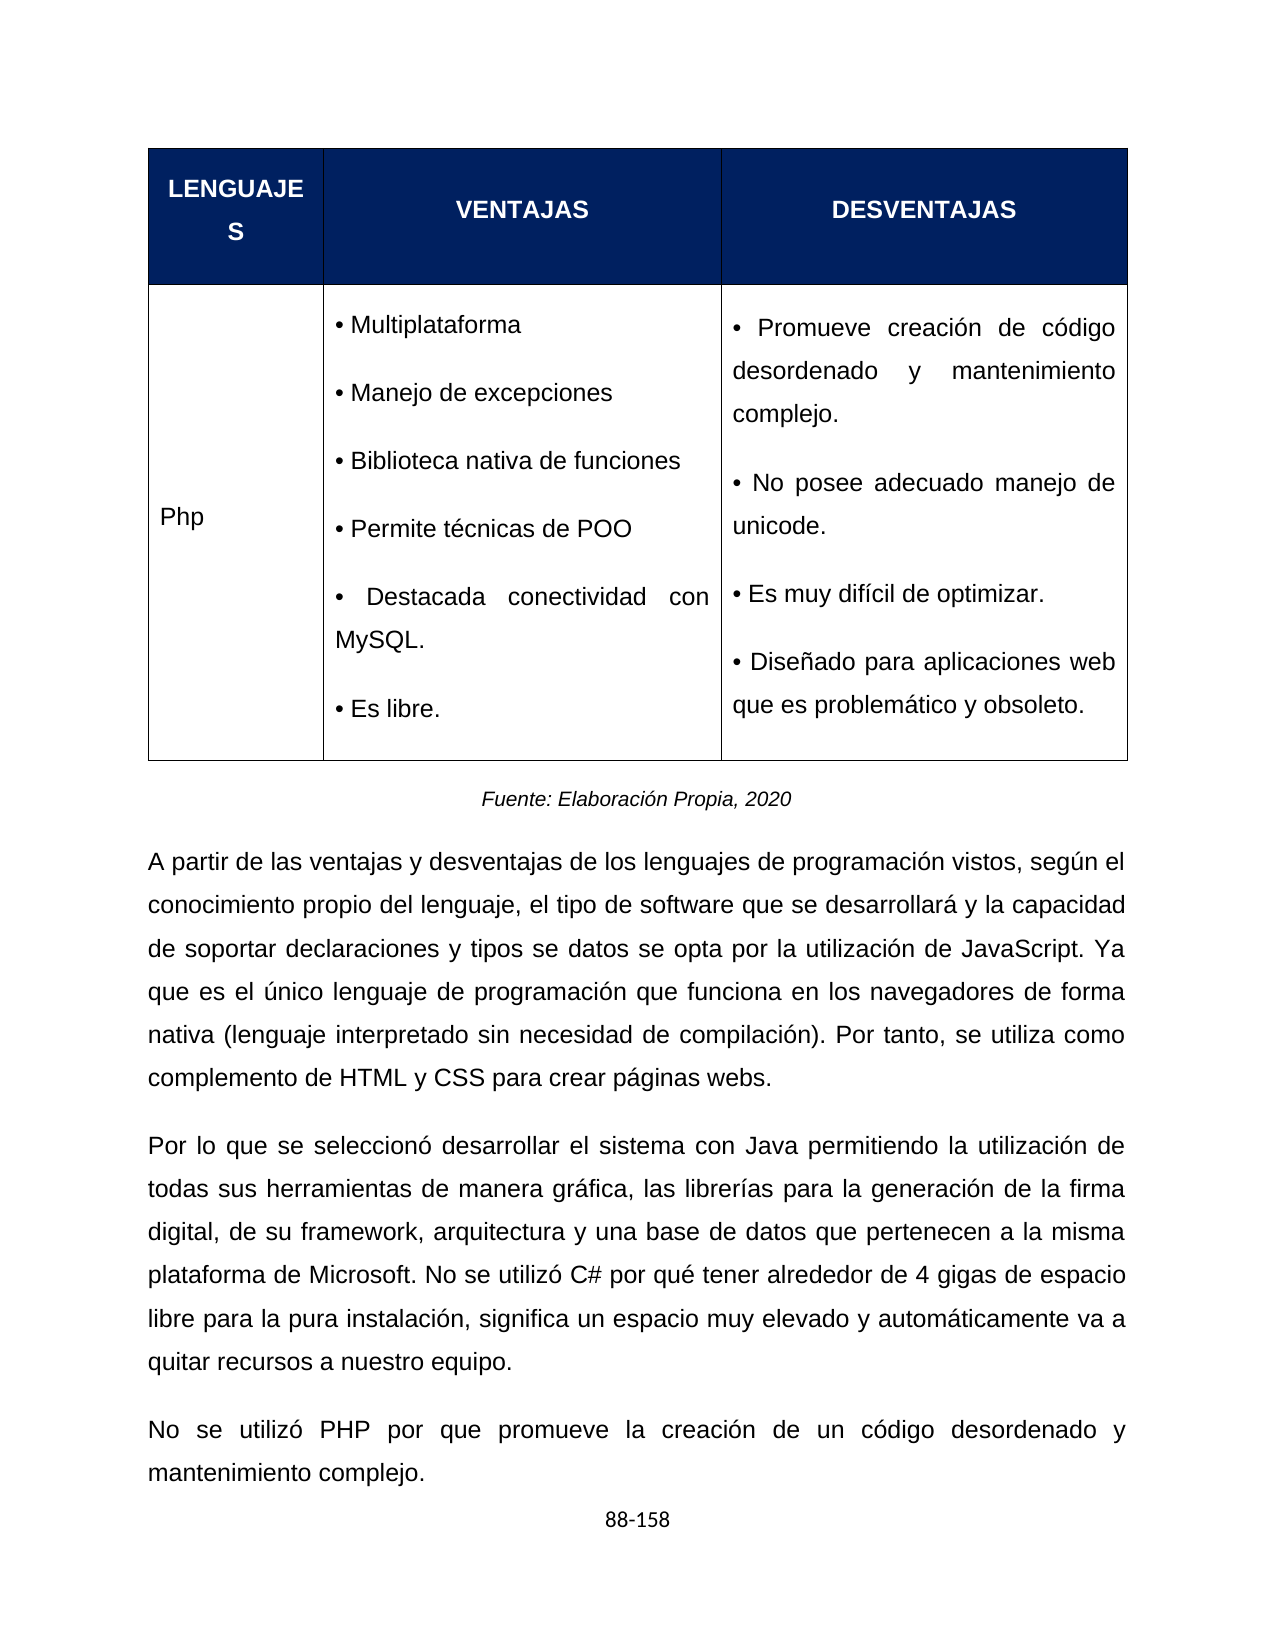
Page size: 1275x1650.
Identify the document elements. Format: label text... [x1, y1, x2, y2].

table_header DESVENTAJAS [722, 149, 1127, 284]
text Por lo que se seleccionó desarrollar el sistema con Java permitiendo la utilización de todas sus herramientas de manera gráfica, las librerías para la generación de la firma digital, de su framework, arquitectura y una base de datos que pertenecen a la misma plataforma de Microsoft. No se utilizó C# por qué tener alrededor de 4 gigas de espacio libre para la pura instalación, significa un espacio muy elevado y automáticamente va a quitar recursos a nuestro equipo. [148, 1131, 1127, 1376]
table_header VENTAJAS [324, 149, 721, 284]
text Fuente: Elaboración Propia, 2020 [148, 786, 1127, 810]
table_cell • Multiplataforma • Manejo de excepciones • Biblioteca nativa de funciones • Permite técnicas de POO • Destacada conectividad con MySQL. • Es libre. [324, 285, 721, 760]
text A partir de las ventajas y desventajas de los lenguajes de programación vistos, según el conocimiento propio del lenguaje, el tipo de software que se desarrollará y la capacidad de soportar declaraciones y tipos se datos se opta por la utilización de JavaScript. Ya que es el único lenguaje de programación que funciona en los navegadores de forma nativa (lenguaje interpretado sin necesidad de compilación). Por tanto, se utiliza como complemento de HTML y CSS para crear páginas webs. [148, 847, 1127, 1092]
table_cell • Promueve creación de código desordenado y mantenimiento complejo. • No posee adecuado manejo de unicode. • Es muy difícil de optimizar. • Diseñado para aplicaciones web que es problemático y obsoleto. [722, 285, 1127, 760]
table_header LENGUAJES [149, 149, 323, 284]
table_cell Php [149, 285, 323, 760]
text No se utilizó PHP por que promueve la creación de un código desordenado y mantenimiento complejo. [148, 1415, 1127, 1487]
